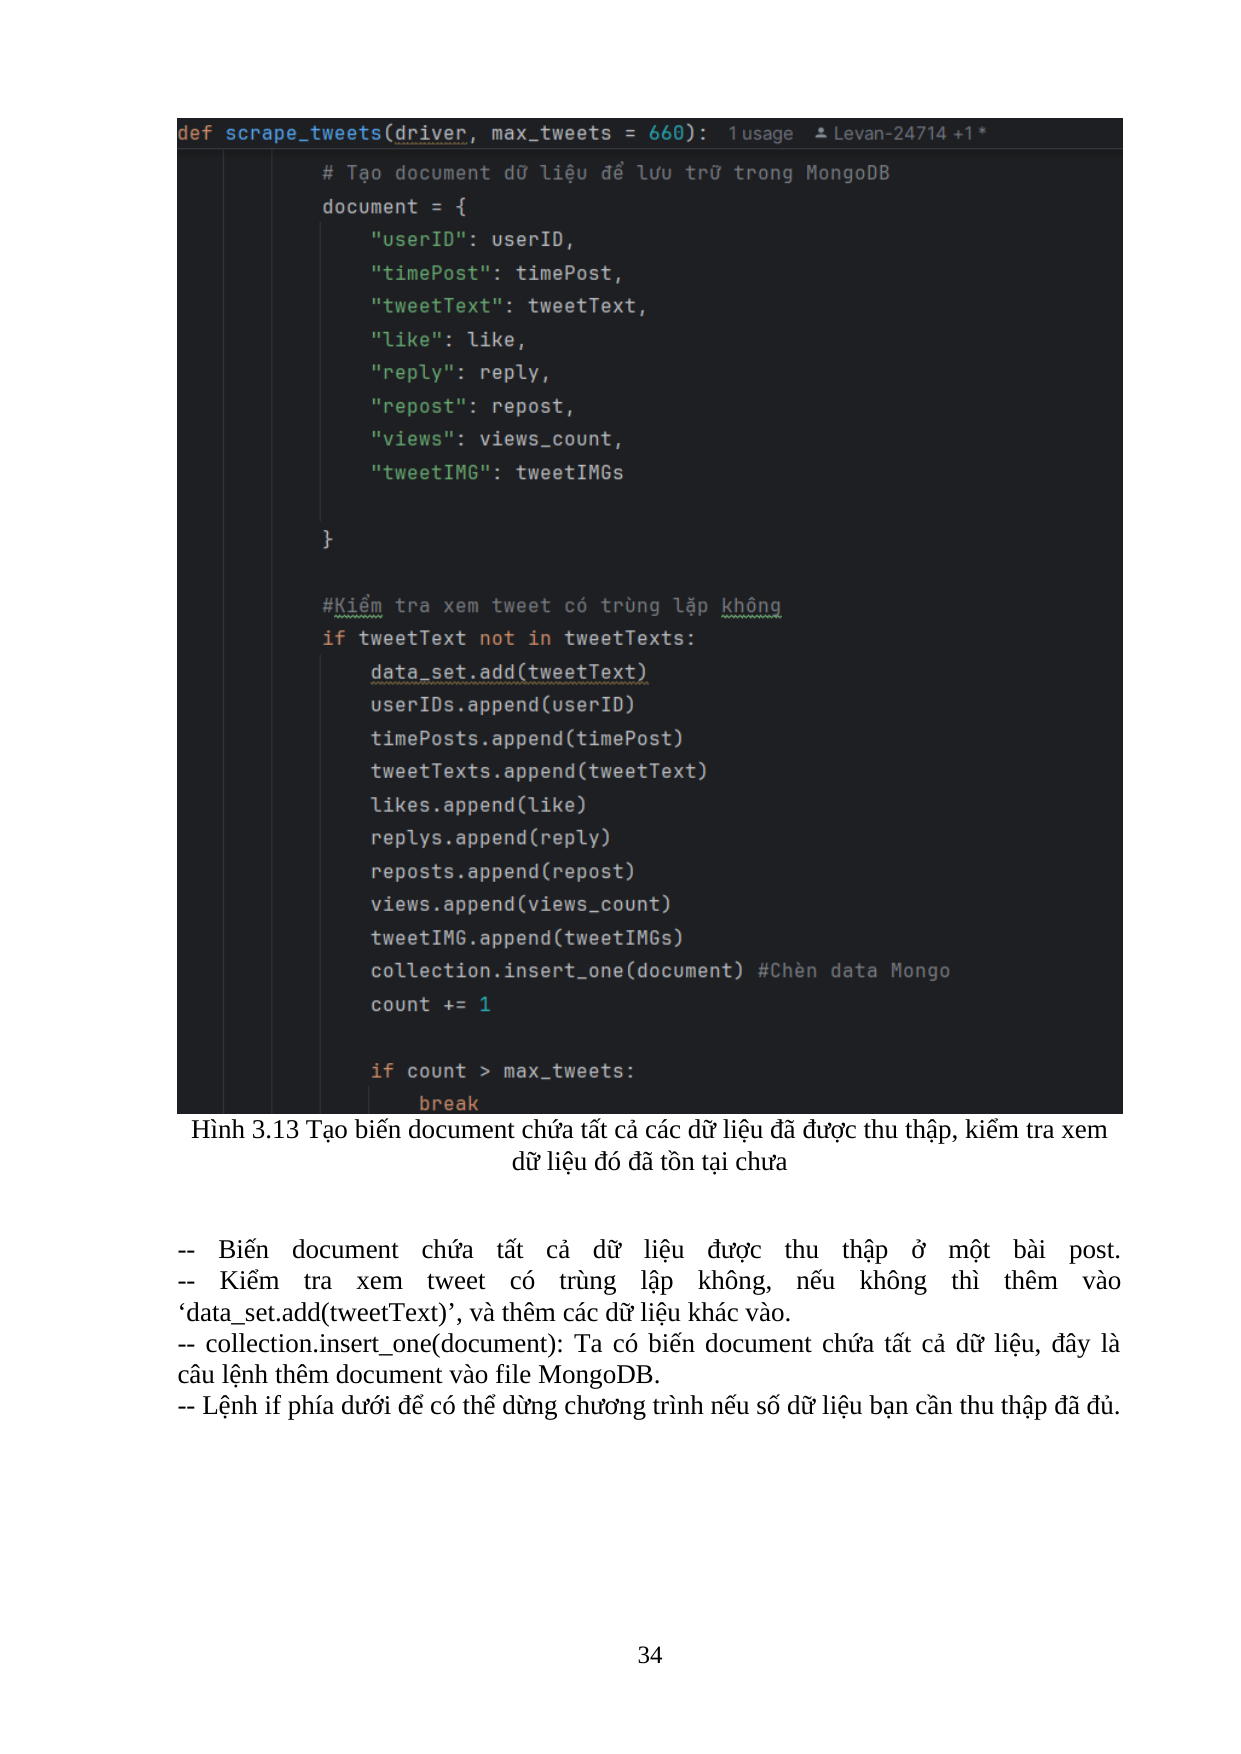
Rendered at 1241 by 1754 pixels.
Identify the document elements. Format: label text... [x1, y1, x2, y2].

text -- Lệnh if phía dưới để có thể dừng chương trình nếu số dữ liệu bạn cần thu thập đã đủ. [177, 1389, 1122, 1420]
text Hình 3.13 Tạo biến document chứa tất cả các dữ liệu đã được thu thập, kiểm tra xem dữ liệu đó đã tồn tại chưa [177, 1114, 1122, 1176]
text -- Biến document chứa tất cả dữ liệu được thu thập ở một bài post. -- Kiểm tra xem tweet có trùng lập không, nếu không thì thêm vào ‘data_set.add(tweetText)’, và thêm các dữ liệu khác vào. [177, 1233, 1122, 1327]
picture [177, 118, 1123, 1114]
text -- collection.insert_one(document): Ta có biến document chứa tất cả dữ liệu, đây là câu lệnh thêm document vào file MongoDB. [177, 1327, 1122, 1389]
